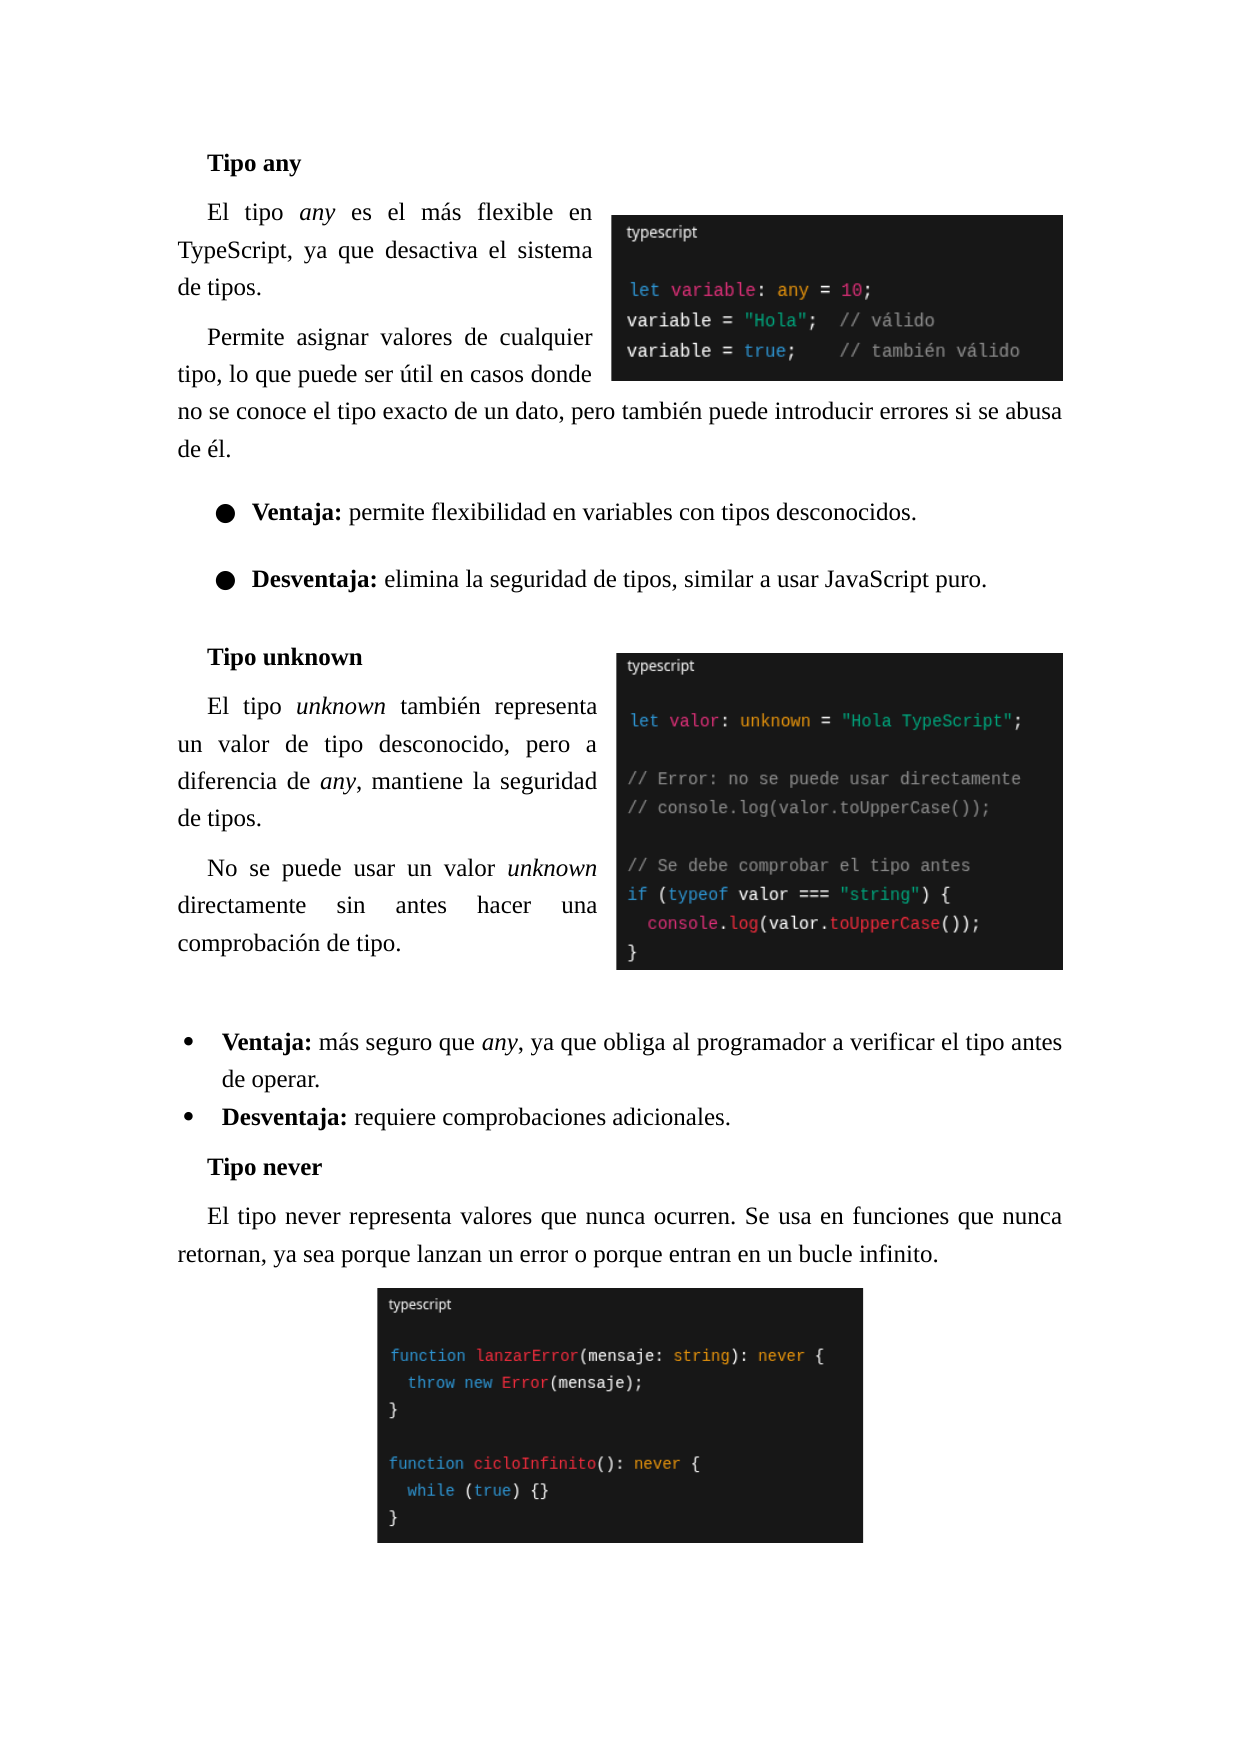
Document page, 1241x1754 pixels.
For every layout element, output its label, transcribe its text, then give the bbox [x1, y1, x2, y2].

subtitle Tipo never [177, 1152, 1063, 1180]
picture [616, 653, 1063, 970]
subtitle Tipo unknown [177, 642, 1063, 670]
text Desventaja: elimina la seguridad de tipos, similar a usar JavaScript puro. [214, 550, 1063, 601]
text El tipo any es el más flexible en TypeScript, ya que desactiva el sistema de tipos. [177, 197, 1063, 301]
subtitle Tipo any [177, 148, 1063, 176]
text El tipo unknown también representa un valor de tipo desconocido, pero a diferencia de any, mantiene la seguridad de tipos. [177, 691, 616, 832]
text Permite asignar valores de cualquier tipo, lo que puede ser útil en casos donde no se conoce el tipo exacto de un dato, pero también puede introducir errores si se abusa de él. [177, 322, 1063, 462]
list Desventaja: requiere comprobaciones adicionales. [184, 1102, 1063, 1131]
picture [377, 1288, 864, 1543]
list Ventaja: más seguro que any, ya que obliga al programador a verificar el tipo antes de operar. [184, 1027, 1063, 1093]
picture [611, 215, 1063, 381]
text El tipo never representa valores que nunca ocurren. Se usa en funciones que nunca retornan, ya sea porque lanzan un error o porque entran en un bucle infinito. [177, 1201, 1063, 1267]
text No se puede usar un valor unknown directamente sin antes hacer una comprobación de tipo. [177, 853, 616, 956]
text Ventaja: permite flexibilidad en variables con tipos desconocidos. [214, 483, 1063, 535]
